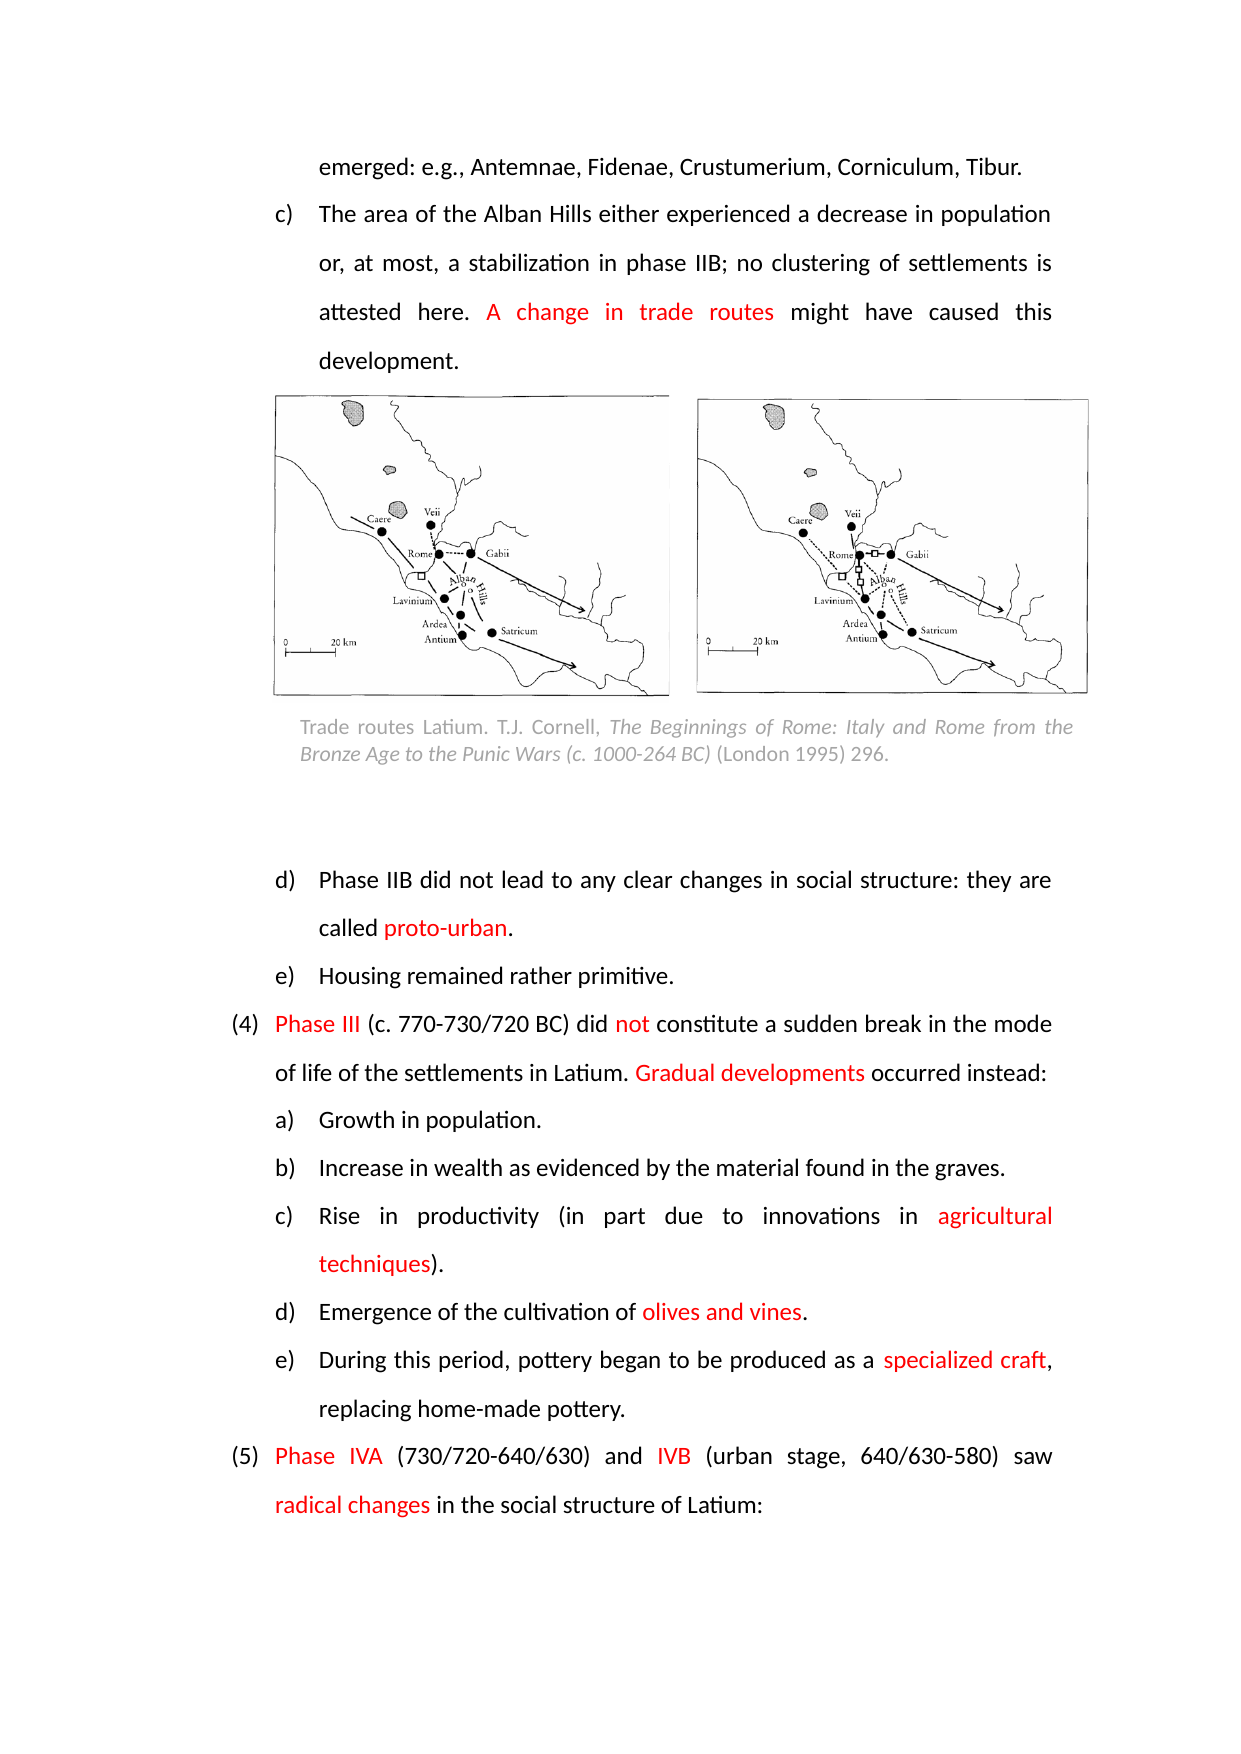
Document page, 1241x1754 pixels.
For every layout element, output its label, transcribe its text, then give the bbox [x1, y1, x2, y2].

list Rise in productivity (in part due to innovations in agricultural techniques). [275, 1199, 1053, 1280]
list The area of the Alban Hills either experienced a decrease in population or, at most, a stabilization in phase IIB; no clustering of settlements is attested here. A change in trade routes might have caused this development. [275, 198, 1053, 376]
list Phase IVA (730/720-640/630) and IVB (urban stage, 640/630-580) saw radical changes in the social structure of Latium: [231, 1439, 1053, 1521]
picture [696, 397, 1089, 696]
picture [272, 394, 670, 703]
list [275, 150, 1053, 182]
list Emergence of the cultivation of olives and vines. [275, 1295, 1053, 1328]
list During this period, pottery began to be produced as a specialized craft, replacing home-made pottery. [275, 1343, 1053, 1424]
list Housing remained rather primitive. [275, 959, 1053, 992]
list Phase III (c. 770-730/720 BC) did not constitute a sudden break in the mode of life of the settlements in Latium. Gradual developments occurred instead: [231, 1007, 1053, 1088]
list Growth in population. [275, 1103, 1053, 1136]
list Increase in wealth as evidenced by the material found in the graves. [275, 1151, 1053, 1184]
